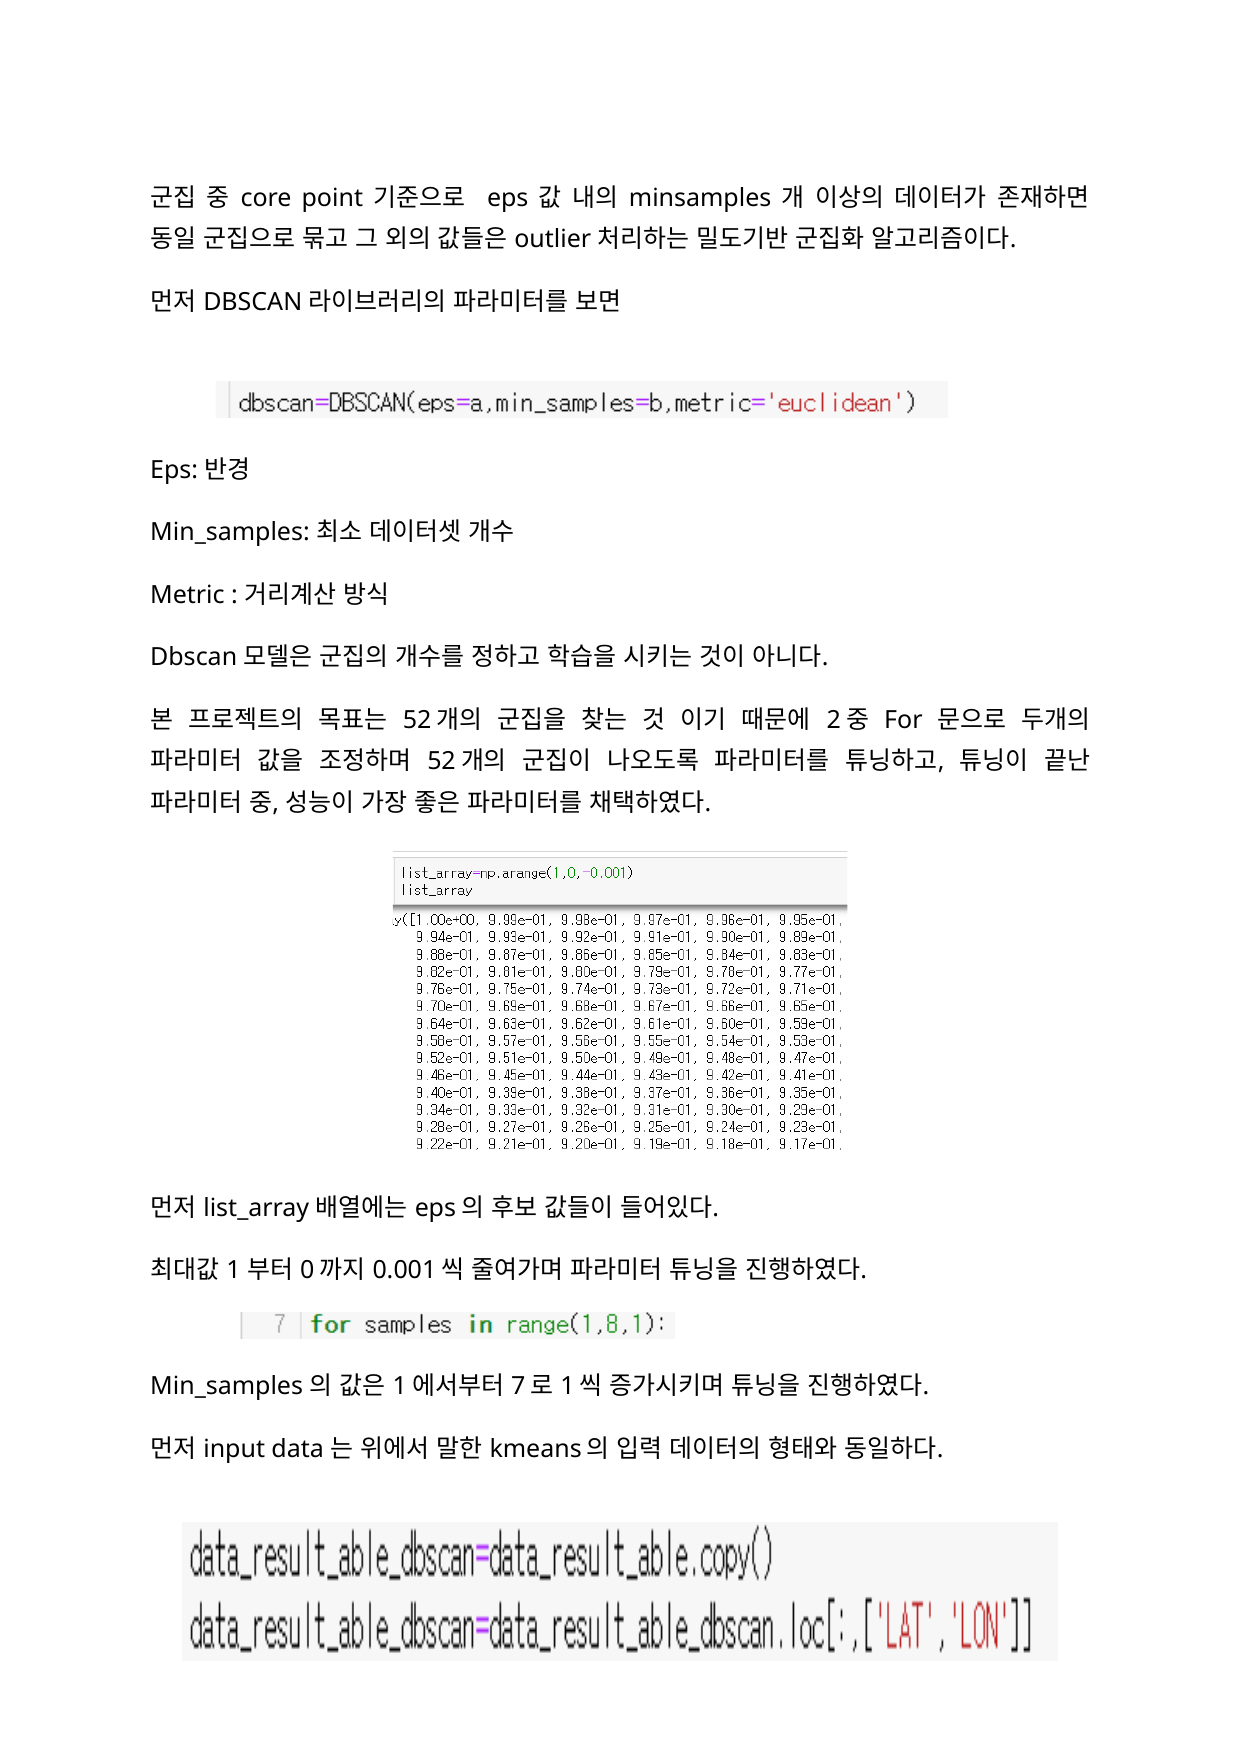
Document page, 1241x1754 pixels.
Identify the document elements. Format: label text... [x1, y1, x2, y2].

text Metric : 거리계산 방식 [150, 574, 1090, 610]
text 먼저 input data 는 위에서 말한 kmeans의 입력 데이터의 형태와 동일하다. [150, 1428, 1090, 1464]
text 최대값 1 부터 0까지 0.001씩 줄여가며 파라미터 튜닝을 진행하였다. [150, 1249, 1090, 1286]
picture [150, 1312, 675, 1339]
text Dbscan 모델은 군집의 개수를 정하고 학습을 시키는 것이 아니다. [150, 637, 1090, 673]
text Min_samples: 최소 데이터셋 개수 [150, 512, 1090, 548]
text 본 프로젝트의 목표는 52개의 군집을 찾는 것 이기 때문에 2중 For 문으로 두개의 파라미터 값을 조정하며 52개의 군집이 나오도록 파라미터를 튜닝하고, 튜닝이 끝난 파라미터 중, 성능이 가장 좋은 파라미터를 채택하였다. [150, 699, 1090, 819]
picture [215, 381, 949, 418]
text Eps: 반경 [150, 404, 1090, 485]
picture [392, 845, 848, 1156]
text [150, 177, 1090, 255]
picture [182, 1522, 1059, 1661]
text Min_samples 의 값은 1에서부터 7로 1씩 증가시키며 튜닝을 진행하였다. [150, 1366, 1090, 1402]
text 먼저 DBSCAN 라이브러리의 파라미터를 보면 [150, 281, 1090, 318]
